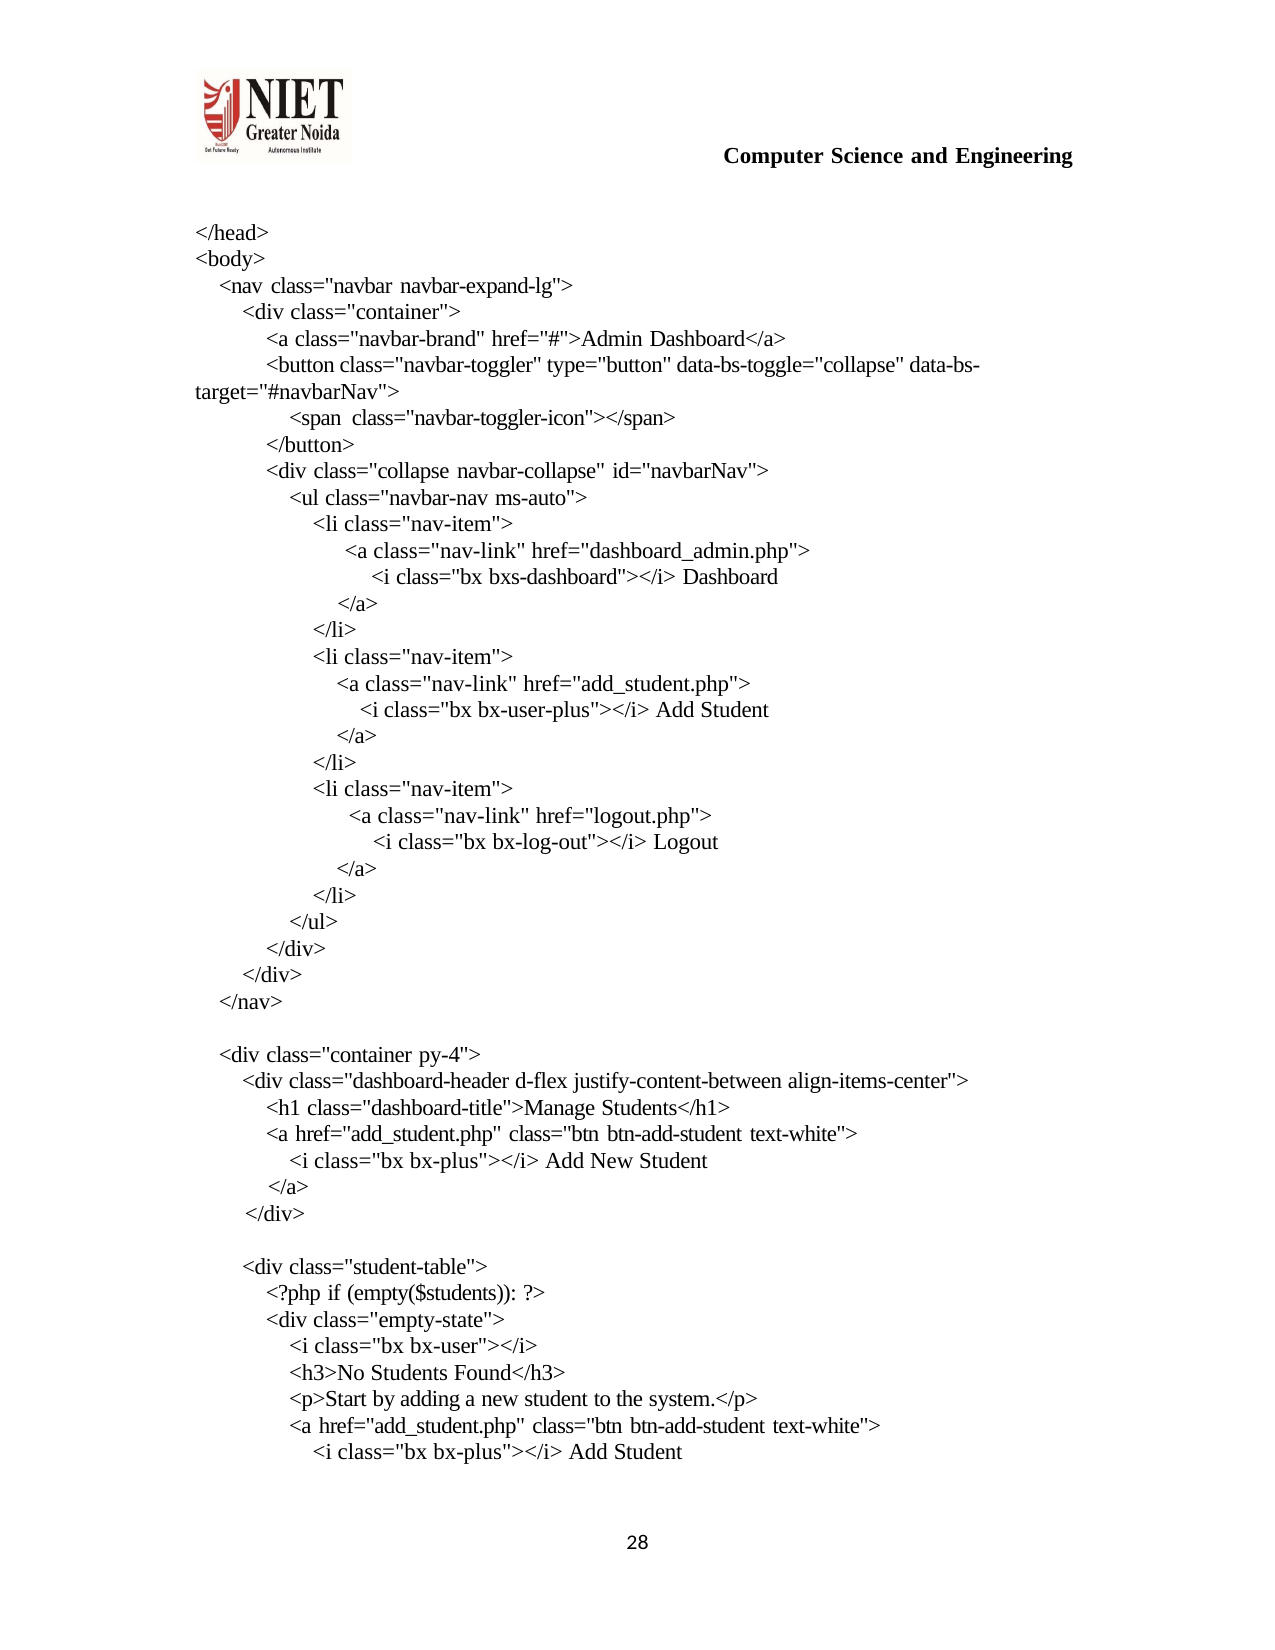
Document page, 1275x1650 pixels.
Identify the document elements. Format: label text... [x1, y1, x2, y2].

text </nav> [218, 988, 1125, 1014]
text <?php if (empty($students)): ?> [266, 1279, 1125, 1306]
text <h1 class="dashboard-title">Manage Students</h1> [266, 1094, 1125, 1120]
text <i class="bx bxs-dashboard"></i> Dashboard [187, 563, 962, 590]
text </div> [242, 961, 1125, 987]
text <li class="nav-item"> [312, 776, 1125, 802]
text </a> [187, 1173, 309, 1200]
text <ul class="navbar-nav ms-auto"> [289, 484, 1125, 510]
text <a href="add_student.php" class="btn btn-add-student text-white"> [266, 1120, 1125, 1146]
text <li class="nav-item"> [312, 643, 1125, 669]
text <a class="nav-link" href="logout.php"> [187, 802, 712, 828]
text <div class="container py-4"> [218, 1041, 1125, 1067]
text <button class="navbar-toggler" type="button" data-bs-toggle="collapse" data-bs- target="#navbarNav"> [195, 351, 1125, 404]
text <div class="student-table"> [242, 1253, 1125, 1279]
text </ul> [289, 908, 1125, 934]
text <div class="dashboard-header d-flex justify-content-between align-items-center"> [242, 1067, 1125, 1093]
text </button> [266, 431, 1125, 457]
text <i class="bx bx-user"></i> [289, 1332, 1125, 1359]
picture [195, 69, 352, 163]
text <nav class="navbar navbar-expand-lg"> [218, 272, 1125, 298]
text </li> [312, 617, 1125, 643]
text <div class="empty-state"> [266, 1306, 1125, 1332]
text <a class="nav-link" href="dashboard_admin.php"> [187, 537, 967, 563]
text <i class="bx bx-plus"></i> Add New Student [289, 1147, 1125, 1173]
text <h3>No Students Found</h3> [289, 1359, 1125, 1385]
text <i class="bx bx-user-plus"></i> Add Student [359, 696, 1125, 722]
text <div class="collapse navbar-collapse" id="navbarNav"> [266, 457, 1125, 484]
text <a class="nav-link" href="add_student.php"> [336, 669, 1125, 696]
text <span class="navbar-toggler-icon"></span> [289, 404, 1125, 431]
text <i class="bx bx-log-out"></i> Logout [187, 828, 718, 855]
text </a> [336, 722, 1125, 749]
text </li> [312, 749, 1125, 775]
text <p>Start by adding a new student to the system.</p> [289, 1385, 1125, 1412]
text <a href="add_student.php" class="btn btn-add-student text-white"> [289, 1412, 1125, 1438]
text <i class="bx bx-plus"></i> Add Student [312, 1438, 1125, 1465]
text <a class="navbar-brand" href="#">Admin Dashboard</a> [266, 325, 1125, 351]
text </div> [187, 1200, 305, 1226]
text </a> [187, 590, 528, 616]
text </a> [336, 855, 1125, 881]
text <body> [195, 245, 1125, 272]
text <li class="nav-item"> [312, 510, 1125, 537]
text </div> [266, 935, 1125, 961]
text </li> [312, 882, 1125, 908]
text <div class="container"> [242, 298, 1125, 324]
text </head> [195, 219, 1125, 245]
